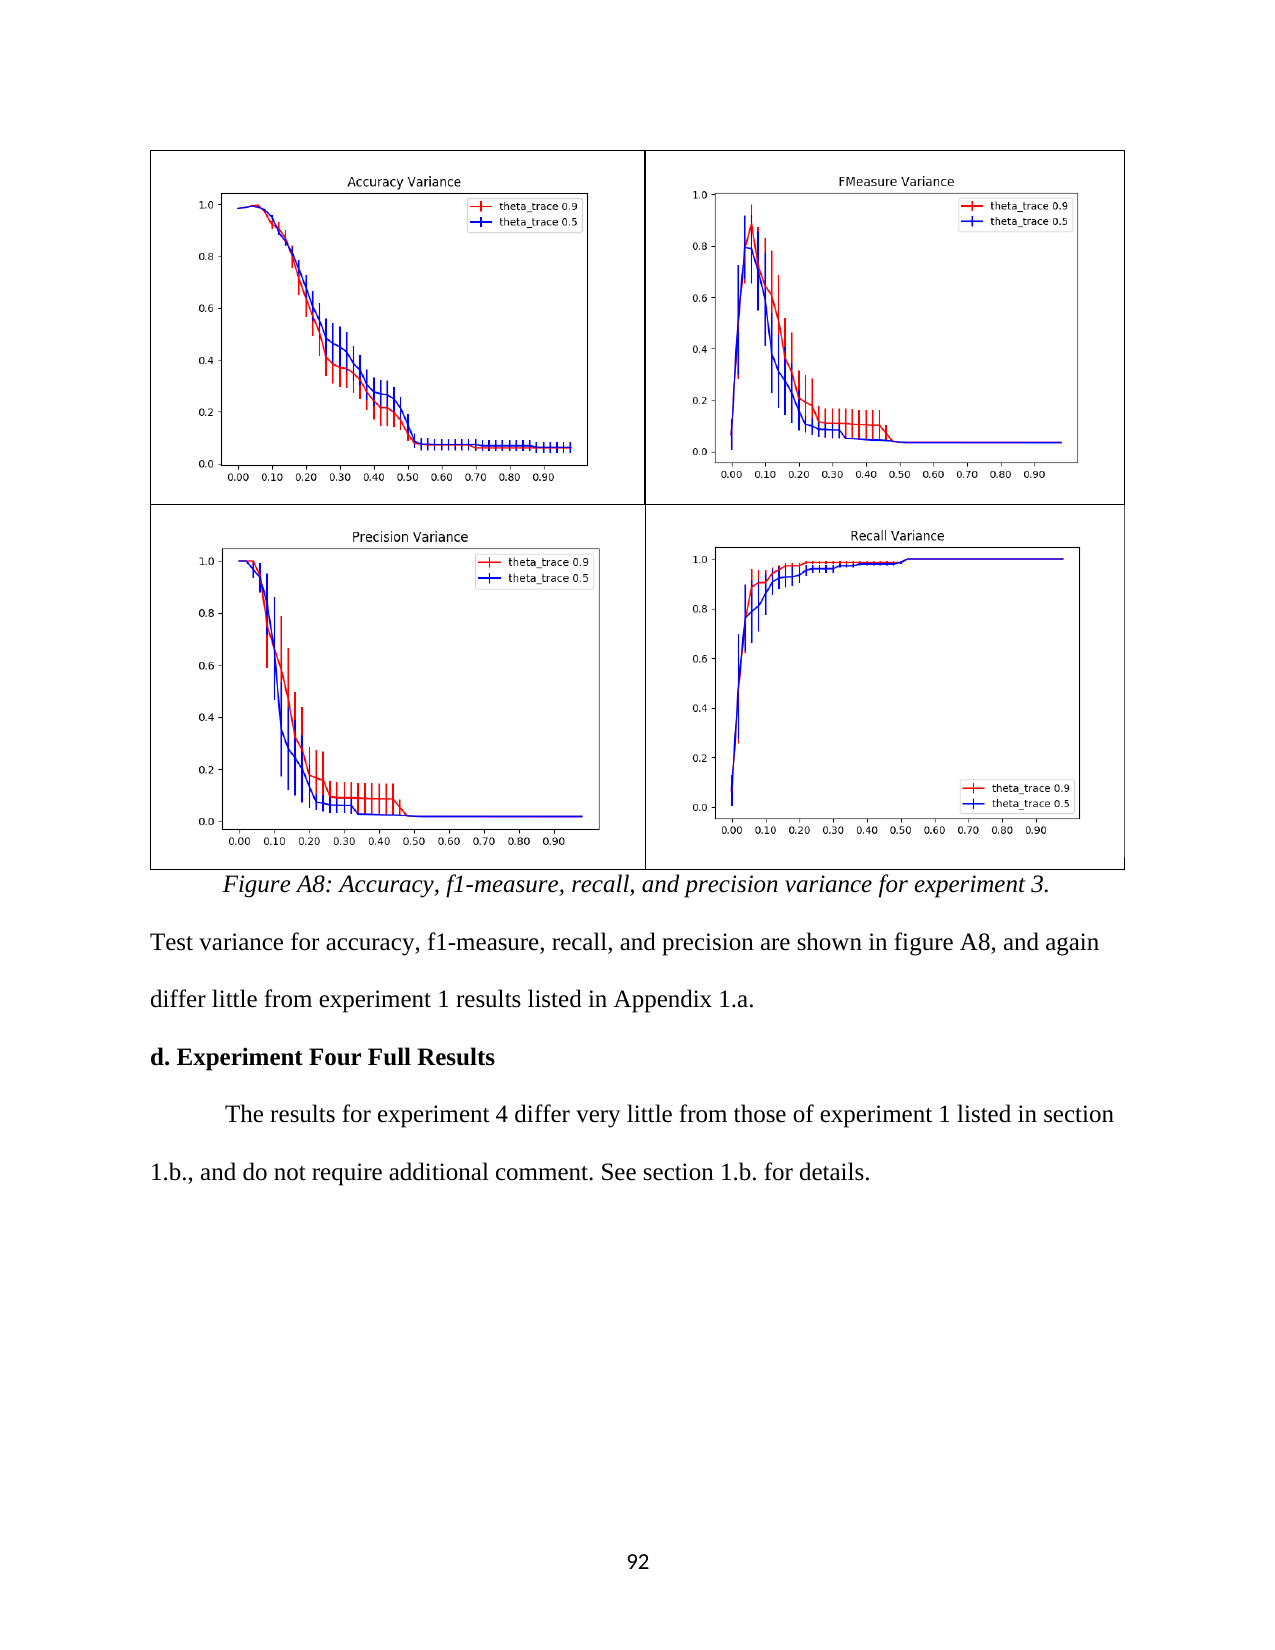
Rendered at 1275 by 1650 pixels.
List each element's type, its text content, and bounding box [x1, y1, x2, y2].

table_cell [646, 505, 1124, 868]
text d. Experiment Four Full Results [150, 1042, 1125, 1071]
table_header [151, 151, 162, 504]
picture [656, 505, 1125, 857]
table_header [634, 151, 644, 504]
text Test variance for accuracy, f1-measure, recall, and precision are shown in figure A8, and again differ little from experiment 1 results listed in Appendix 1.a. [150, 927, 1125, 1013]
picture [656, 151, 1124, 501]
picture [162, 151, 634, 504]
text The results for experiment 4 differ very little from those of experiment 1 listed in section 1.b., and do not require additional comment. See section 1.b. for details. [150, 1099, 1125, 1186]
table_header [646, 151, 1124, 504]
table_cell [151, 505, 161, 868]
picture [161, 505, 645, 869]
text Figure A8: Accuracy, f1-measure, recall, and precision variance for experiment 3. [150, 870, 1125, 898]
